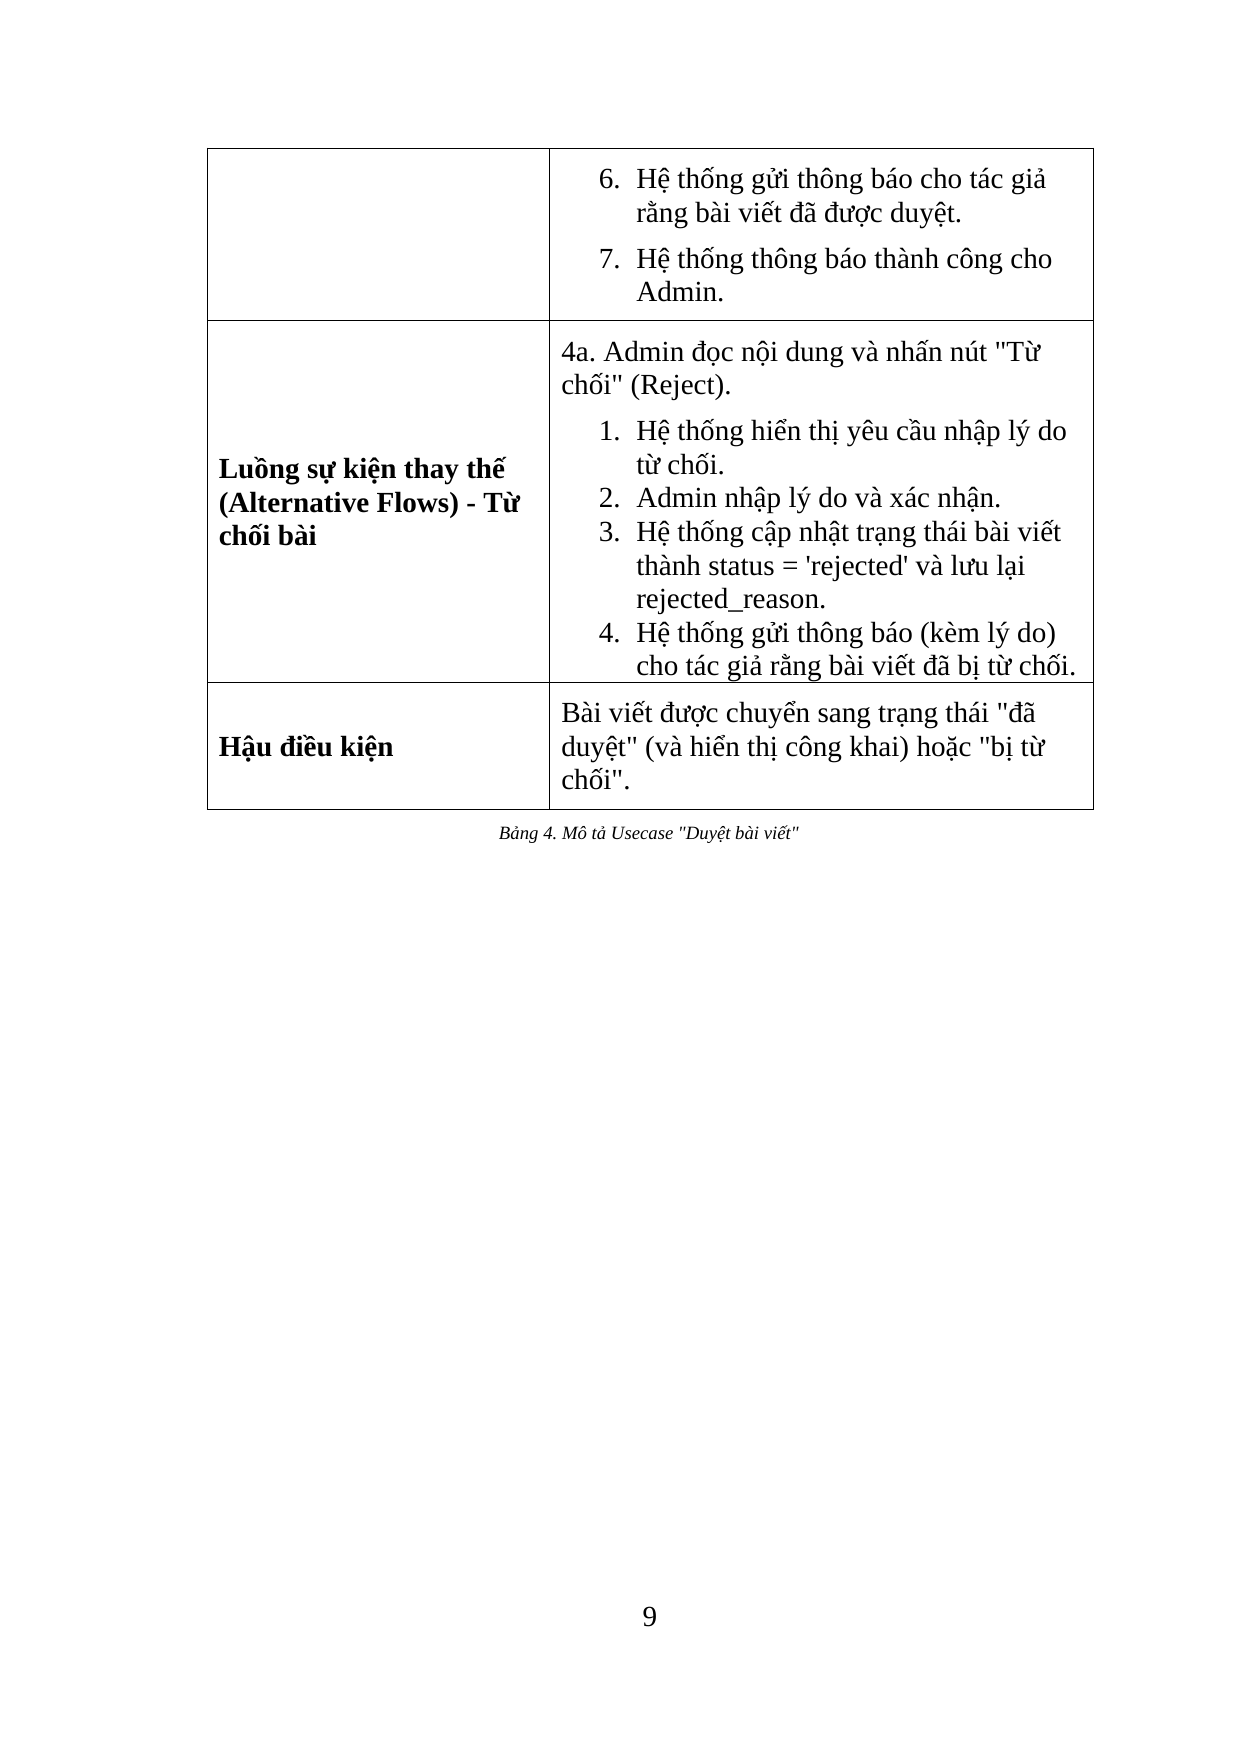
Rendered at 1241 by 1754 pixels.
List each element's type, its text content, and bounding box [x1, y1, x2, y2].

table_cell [550, 149, 1093, 320]
table_cell Hậu điều kiện [208, 683, 549, 808]
table_cell Luồng sự kiện thay thế (Alternative Flows) - Từ chối bài [208, 321, 549, 682]
table_cell Bài viết được chuyển sang trạng thái "đã duyệt" (và hiển thị công khai) hoặc "bị từ chối". [550, 683, 1093, 808]
text Bảng 4. Mô tả Usecase "Duyệt bài viết" [207, 822, 1092, 844]
table_cell 4a. Admin đọc nội dung và nhấn nút "Từ chối" (Reject). Hệ thống hiển thị yêu cầu nhập lý do từ chối. Admin nhập lý do và xác nhận. Hệ thống cập nhật trạng thái bài viết thành status = 'rejected' và lưu lại rejected_reason. Hệ thống gửi thông báo (kèm lý do) cho tác giả rằng bài viết đã bị từ chối. [550, 321, 1093, 682]
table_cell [208, 149, 549, 320]
